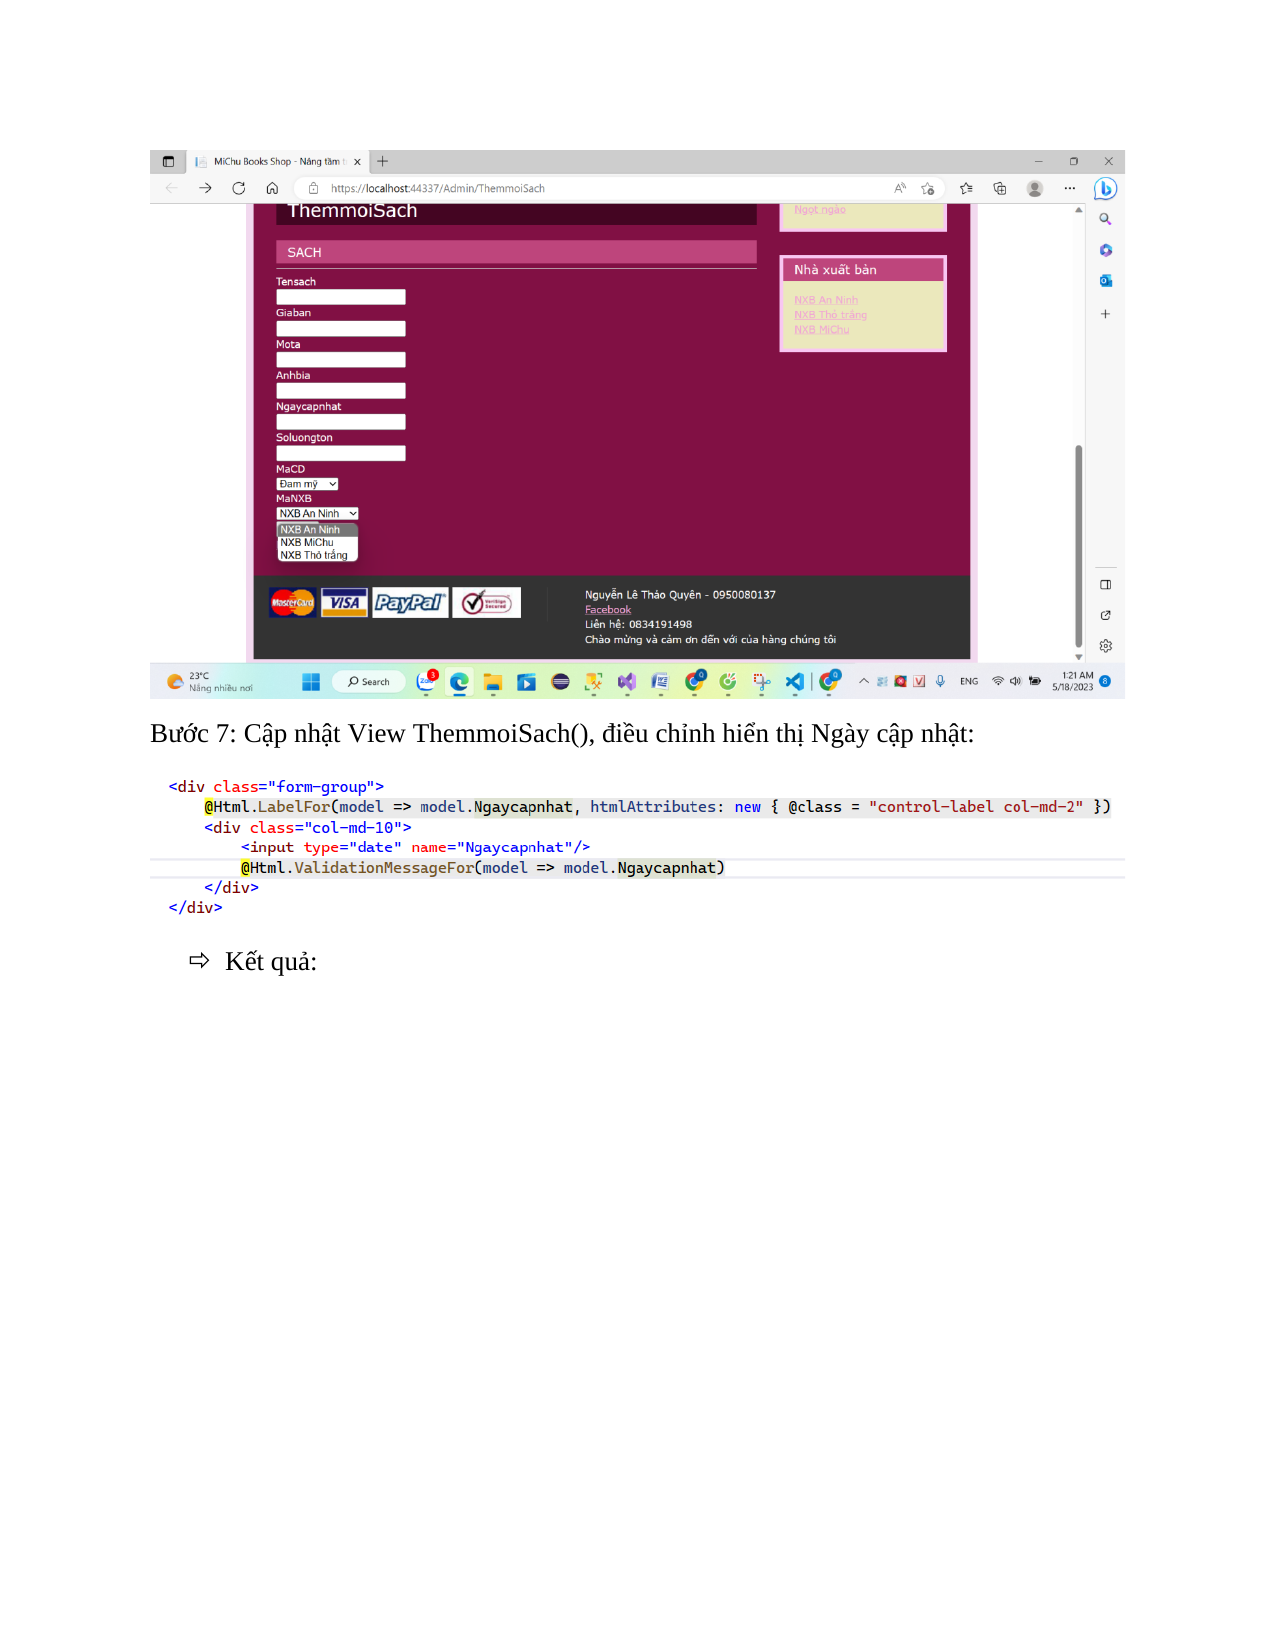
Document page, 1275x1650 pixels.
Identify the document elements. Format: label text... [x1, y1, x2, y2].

picture [150, 150, 1125, 699]
text Bước 7: Cập nhật View ThemmoiSach(), điều chỉnh hiển thị Ngày cập nhật: [150, 717, 1125, 748]
picture [150, 767, 1125, 927]
list Kết quả: [187, 945, 1125, 976]
